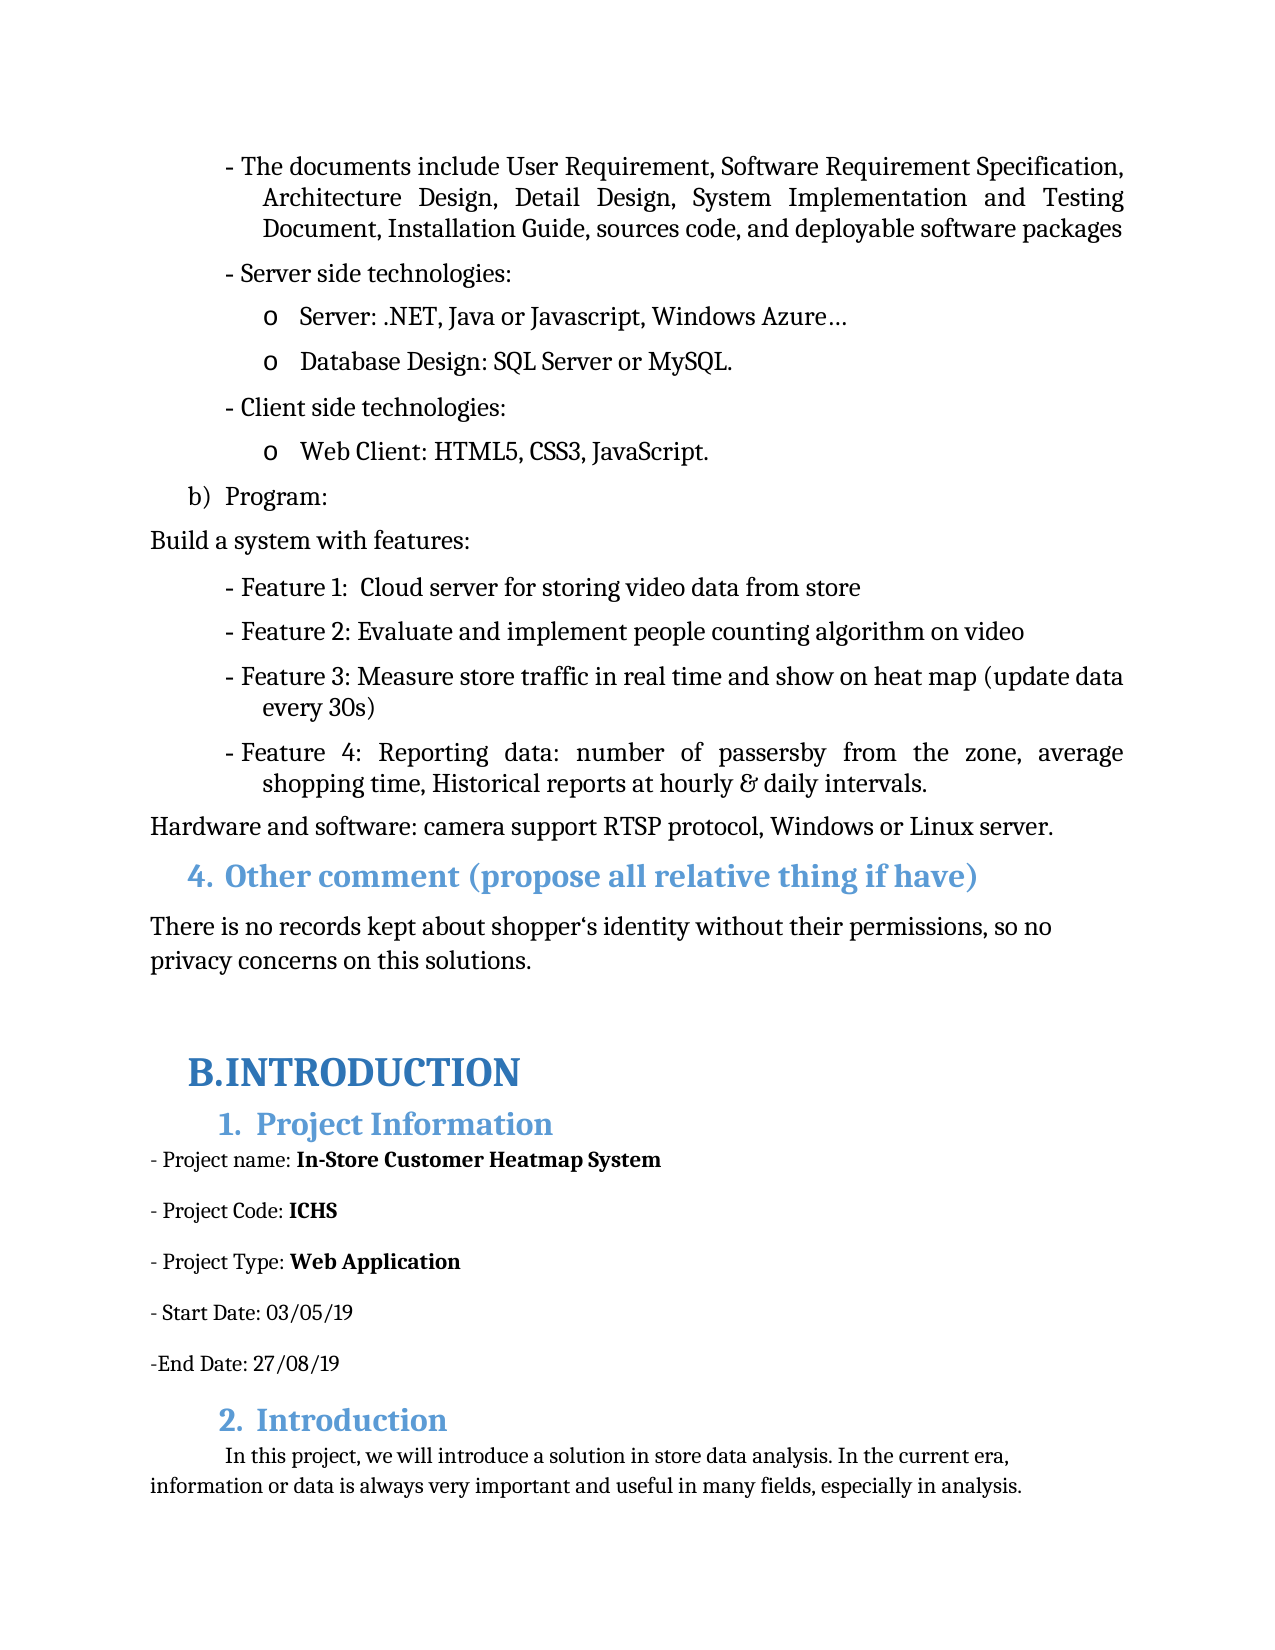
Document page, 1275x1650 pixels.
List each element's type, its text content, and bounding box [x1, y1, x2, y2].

list Database Design: SQL Server or MySQL. [262, 346, 1125, 379]
text Build a system with features: [150, 525, 1125, 556]
list Feature 2: Evaluate and implement people counting algorithm on video [225, 615, 1125, 647]
list Server: .NET, Java or Javascript, Windows Azure… [262, 301, 1125, 334]
text Hardware and software: camera support RTSP protocol, Windows or Linux server. [150, 811, 1125, 842]
list Introduction [219, 1402, 1125, 1440]
text There is no records kept about shopper‘s identity without their permissions, so no privacy concerns on this solutions. [150, 911, 1125, 976]
list Program: [187, 481, 1125, 512]
subtitle Other comment (propose all relative thing if have) [187, 857, 1125, 896]
list Web Client: HTML5, CSS3, JavaScript. [262, 436, 1125, 468]
text In this project, we will introduce a solution in store data analysis. In the current era, information or data is always very important and useful in many fields, especially in analysis. [150, 1443, 1125, 1500]
list Feature 1: Cloud server for storing video data from store [225, 571, 1125, 603]
text -End Date: 27/08/19 [150, 1351, 1125, 1377]
text - Start Date: 03/05/19 [150, 1300, 1125, 1326]
list Server side technologies: [225, 257, 1125, 289]
list Feature 4: Reporting data: number of passersby from the zone, average shopping time, Historical reports at hourly & daily intervals. [225, 736, 1125, 799]
subtitle INTRODUCTION [187, 1049, 1125, 1097]
list Project Information [219, 1105, 1125, 1143]
list The documents include User Requirement, Software Requirement Specification, Architecture Design, Detail Design, System Implementation and Testing Document, Installation Guide, sources code, and deployable software packages [225, 150, 1125, 244]
list Feature 3: Measure store traffic in real time and show on heat map (update data every 30s) [225, 660, 1125, 723]
text - Project name: In-Store Customer Heatmap System [150, 1147, 1125, 1173]
list Client side technologies: [225, 391, 1125, 423]
text - Project Type: Web Application [150, 1249, 1125, 1275]
text - Project Code: ICHS [150, 1198, 1125, 1224]
